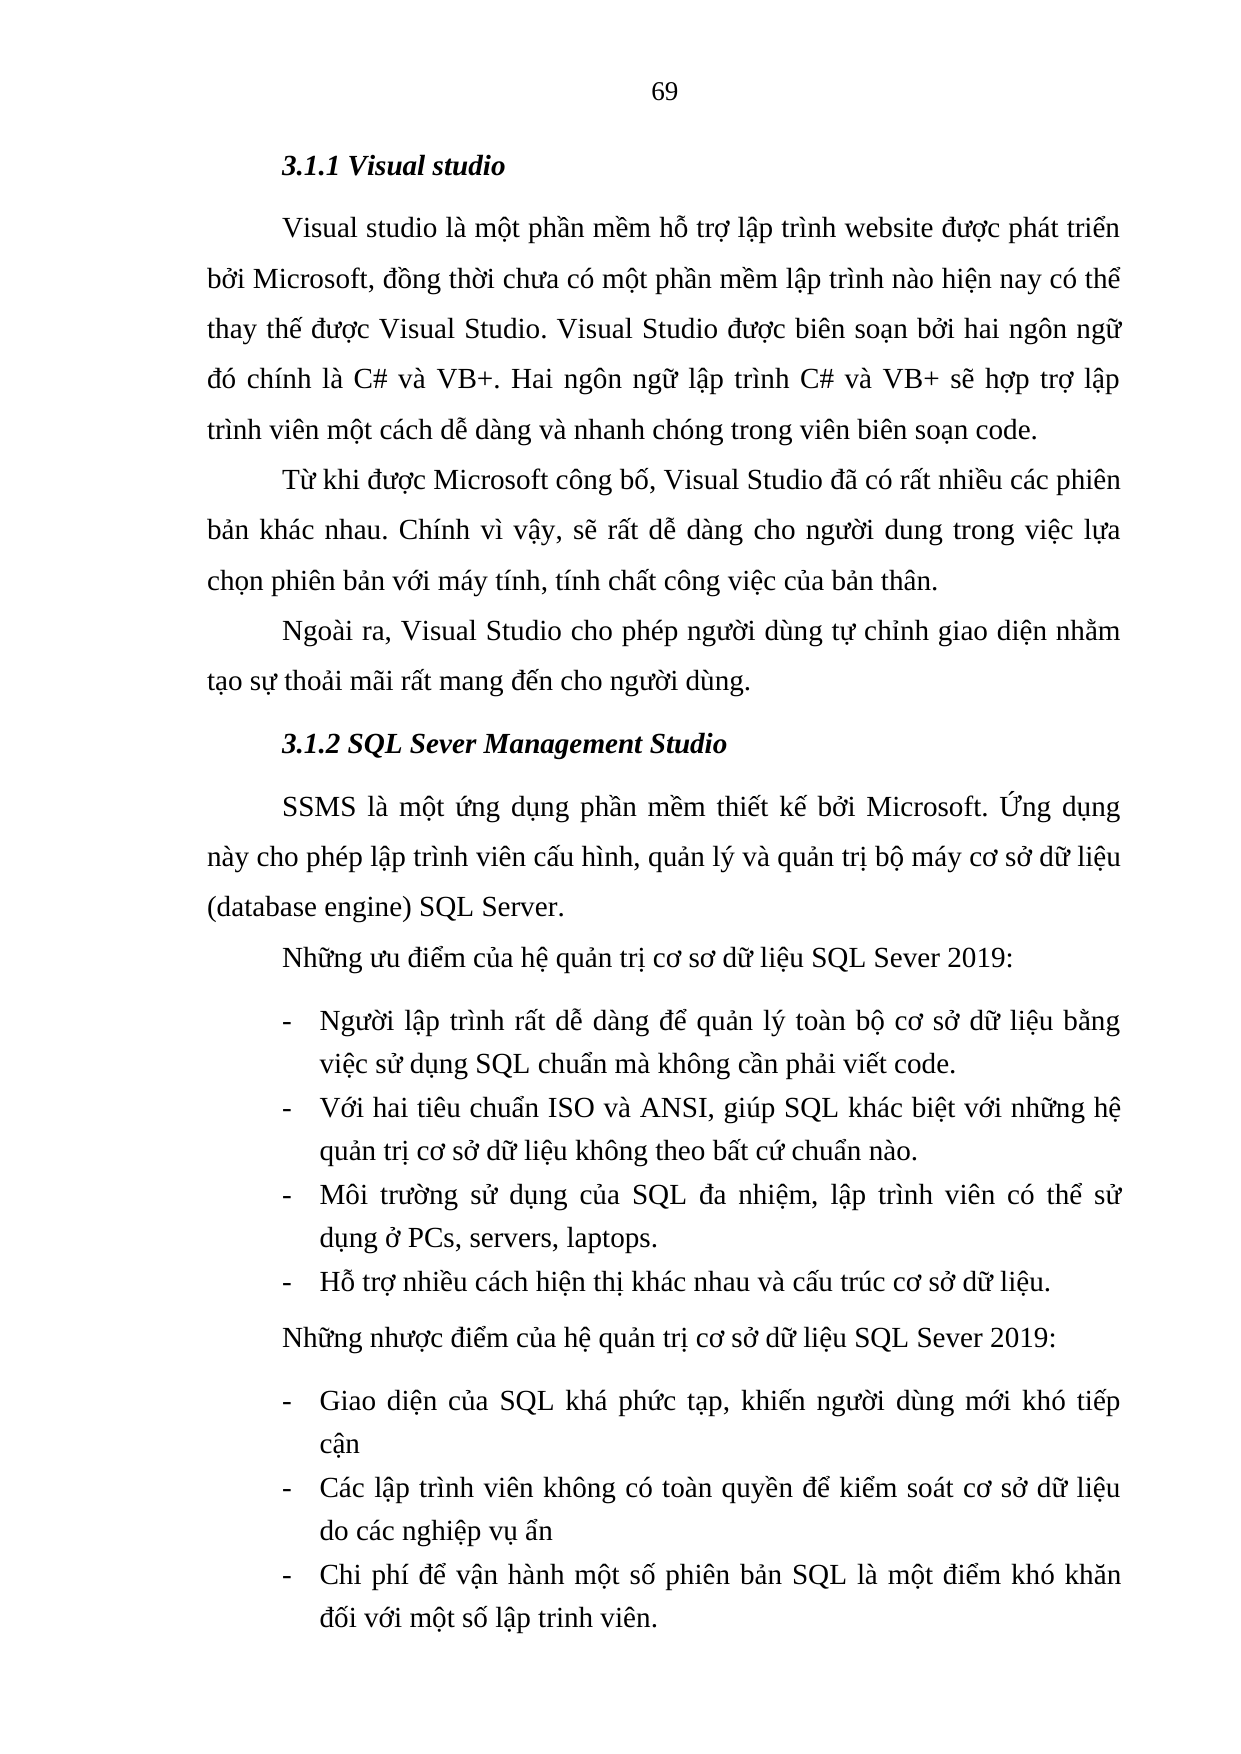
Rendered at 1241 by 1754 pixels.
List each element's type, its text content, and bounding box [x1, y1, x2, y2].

text Ngoài ra, Visual Studio cho phép người dùng tự chỉnh giao diện nhằm tạo sự thoải mãi rất mang đến cho người dùng. [207, 613, 1122, 697]
text SSMS là một ứng dụng phần mềm thiết kế bởi Microsoft. Ứng dụng này cho phép lập trình viên cấu hình, quản lý và quản trị bộ máy cơ sở dữ liệu (database engine) SQL Server. [207, 789, 1122, 923]
list Với hai tiêu chuẩn ISO và ANSI, giúp SQL khác biệt với những hệ quản trị cơ sở dữ liệu không theo bất cứ chuẩn nào. [282, 1090, 1122, 1167]
list Môi trường sử dụng của SQL đa nhiệm, lập trình viên có thể sử dụng ở PCs, servers, laptops. [282, 1177, 1122, 1254]
list Chi phí để vận hành một số phiên bản SQL là một điểm khó khăn đối với một số lập trinh viên. [282, 1557, 1122, 1634]
list Giao diện của SQL khá phức tạp, khiến người dùng mới khó tiếp cận [282, 1383, 1122, 1460]
list Người lập trình rất dễ dàng để quản lý toàn bộ cơ sở dữ liệu bằng việc sử dụng SQL chuẩn mà không cần phải viết code. [282, 1003, 1122, 1080]
list Các lập trình viên không có toàn quyền để kiểm soát cơ sở dữ liệu do các nghiệp vụ ẩn [282, 1470, 1122, 1547]
list Hỗ trợ nhiều cách hiện thị khác nhau và cấu trúc cơ sở dữ liệu. [282, 1264, 1122, 1297]
text Những ưu điểm của hệ quản trị cơ sơ dữ liệu SQL Sever 2019: [207, 940, 1122, 973]
text Những nhược điểm của hệ quản trị cơ sở dữ liệu SQL Sever 2019: [207, 1320, 1122, 1353]
text Visual studio là một phần mềm hỗ trợ lập trình website được phát triển bởi Microsoft, đồng thời chưa có một phần mềm lập trình nào hiện nay có thể thay thế được Visual Studio. Visual Studio được biên soạn bởi hai ngôn ngữ đó chính là C# và VB+. Hai ngôn ngữ lập trình C# và VB+ sẽ hợp trợ lập trình viên một cách dễ dàng và nhanh chóng trong viên biên soạn code. [207, 211, 1122, 445]
text 3.1.2 SQL Sever Management Studio [282, 726, 1122, 760]
text 3.1.1 Visual studio [282, 148, 1122, 181]
text Từ khi được Microsoft công bố, Visual Studio đã có rất nhiều các phiên bản khác nhau. Chính vì vậy, sẽ rất dễ dàng cho người dung trong việc lựa chọn phiên bản với máy tính, tính chất công việc của bản thân. [207, 462, 1122, 596]
